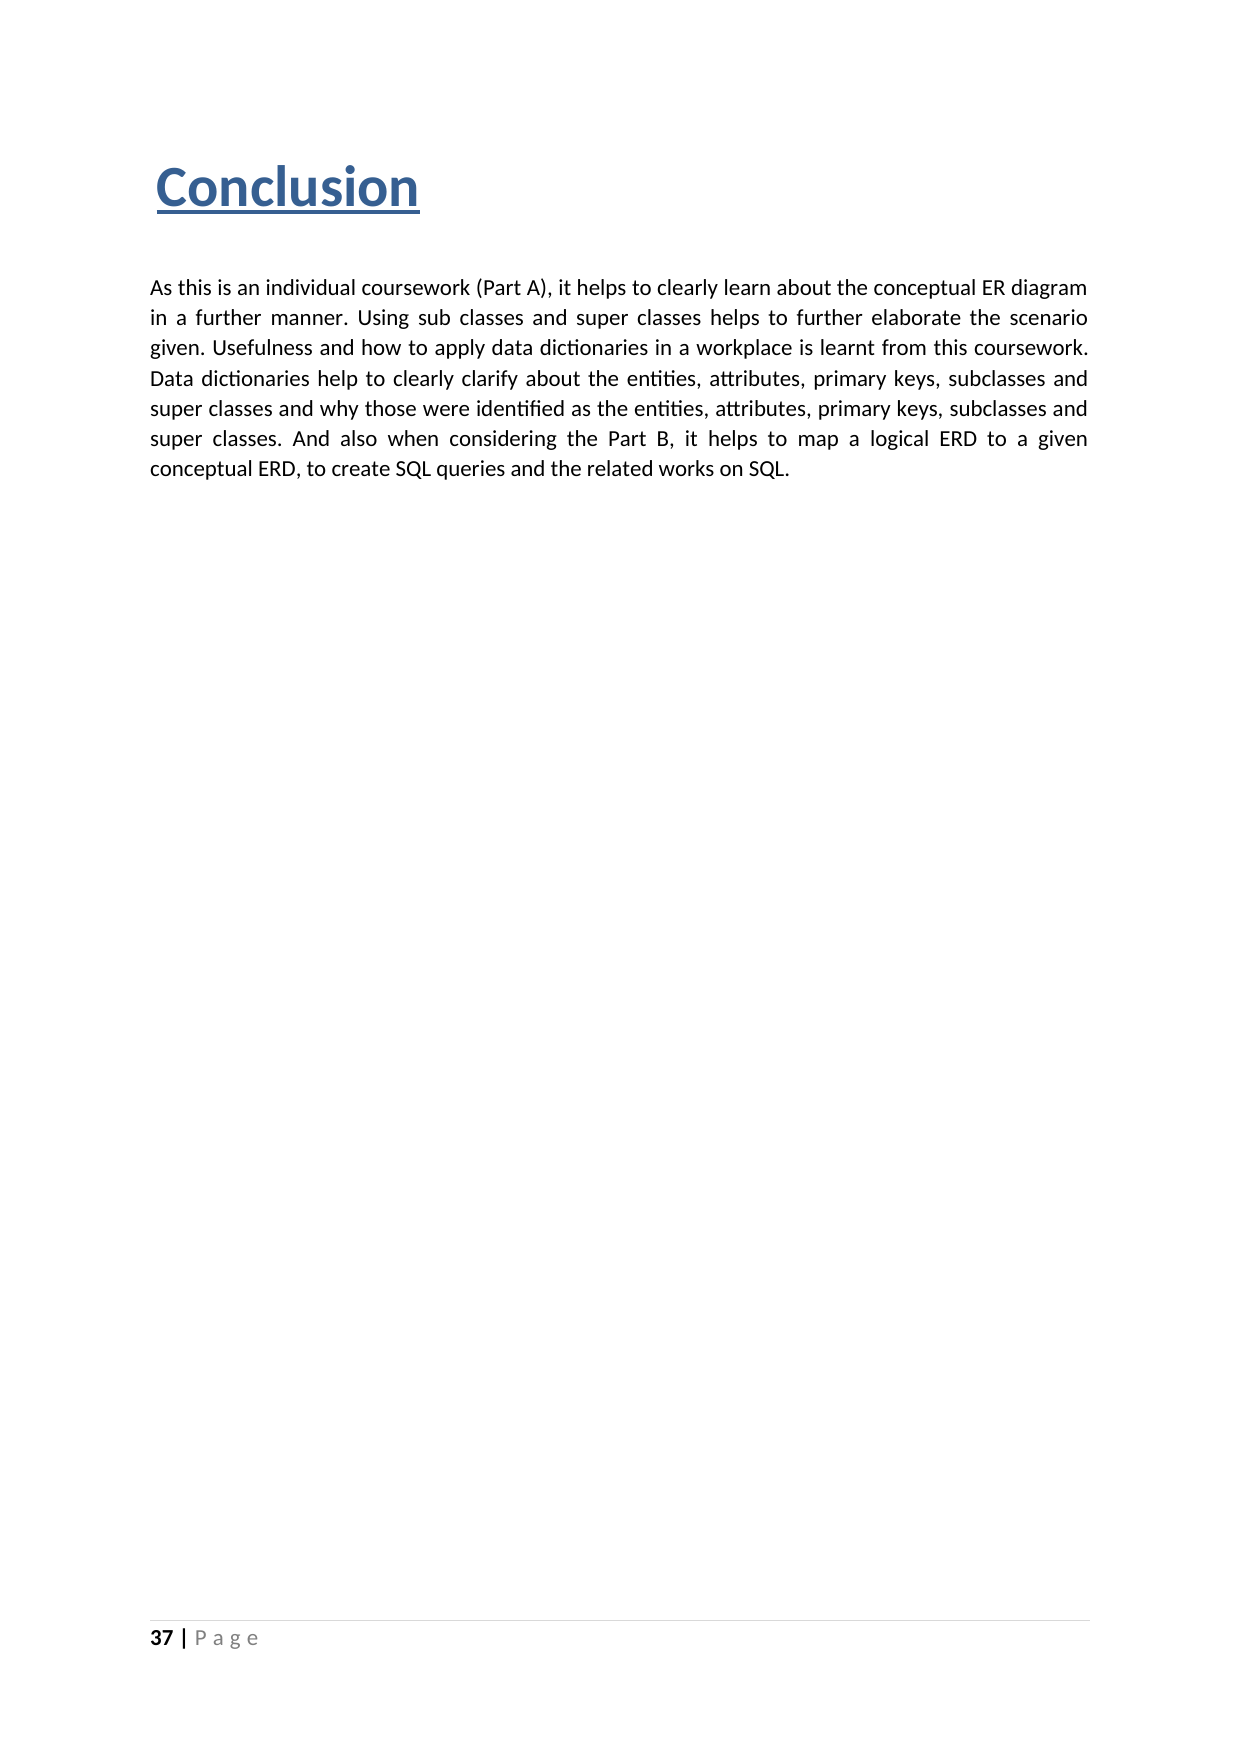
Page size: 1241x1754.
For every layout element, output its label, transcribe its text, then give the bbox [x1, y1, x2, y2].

text As this is an individual coursework (Part A), it helps to clearly learn about the conceptual ER diagram in a further manner. Using sub classes and super classes helps to further elaborate the scenario given. Usefulness and how to apply data dictionaries in a workplace is learnt from this coursework. Data dictionaries help to clearly clarify about the entities, attributes, primary keys, subclasses and super classes and why those were identified as the entities, attributes, primary keys, subclasses and super classes. And also when considering the Part B, it helps to map a logical ERD to a given conceptual ERD, to create SQL queries and the related works on SQL. [150, 273, 1090, 482]
subtitle Conclusion [156, 150, 1092, 221]
